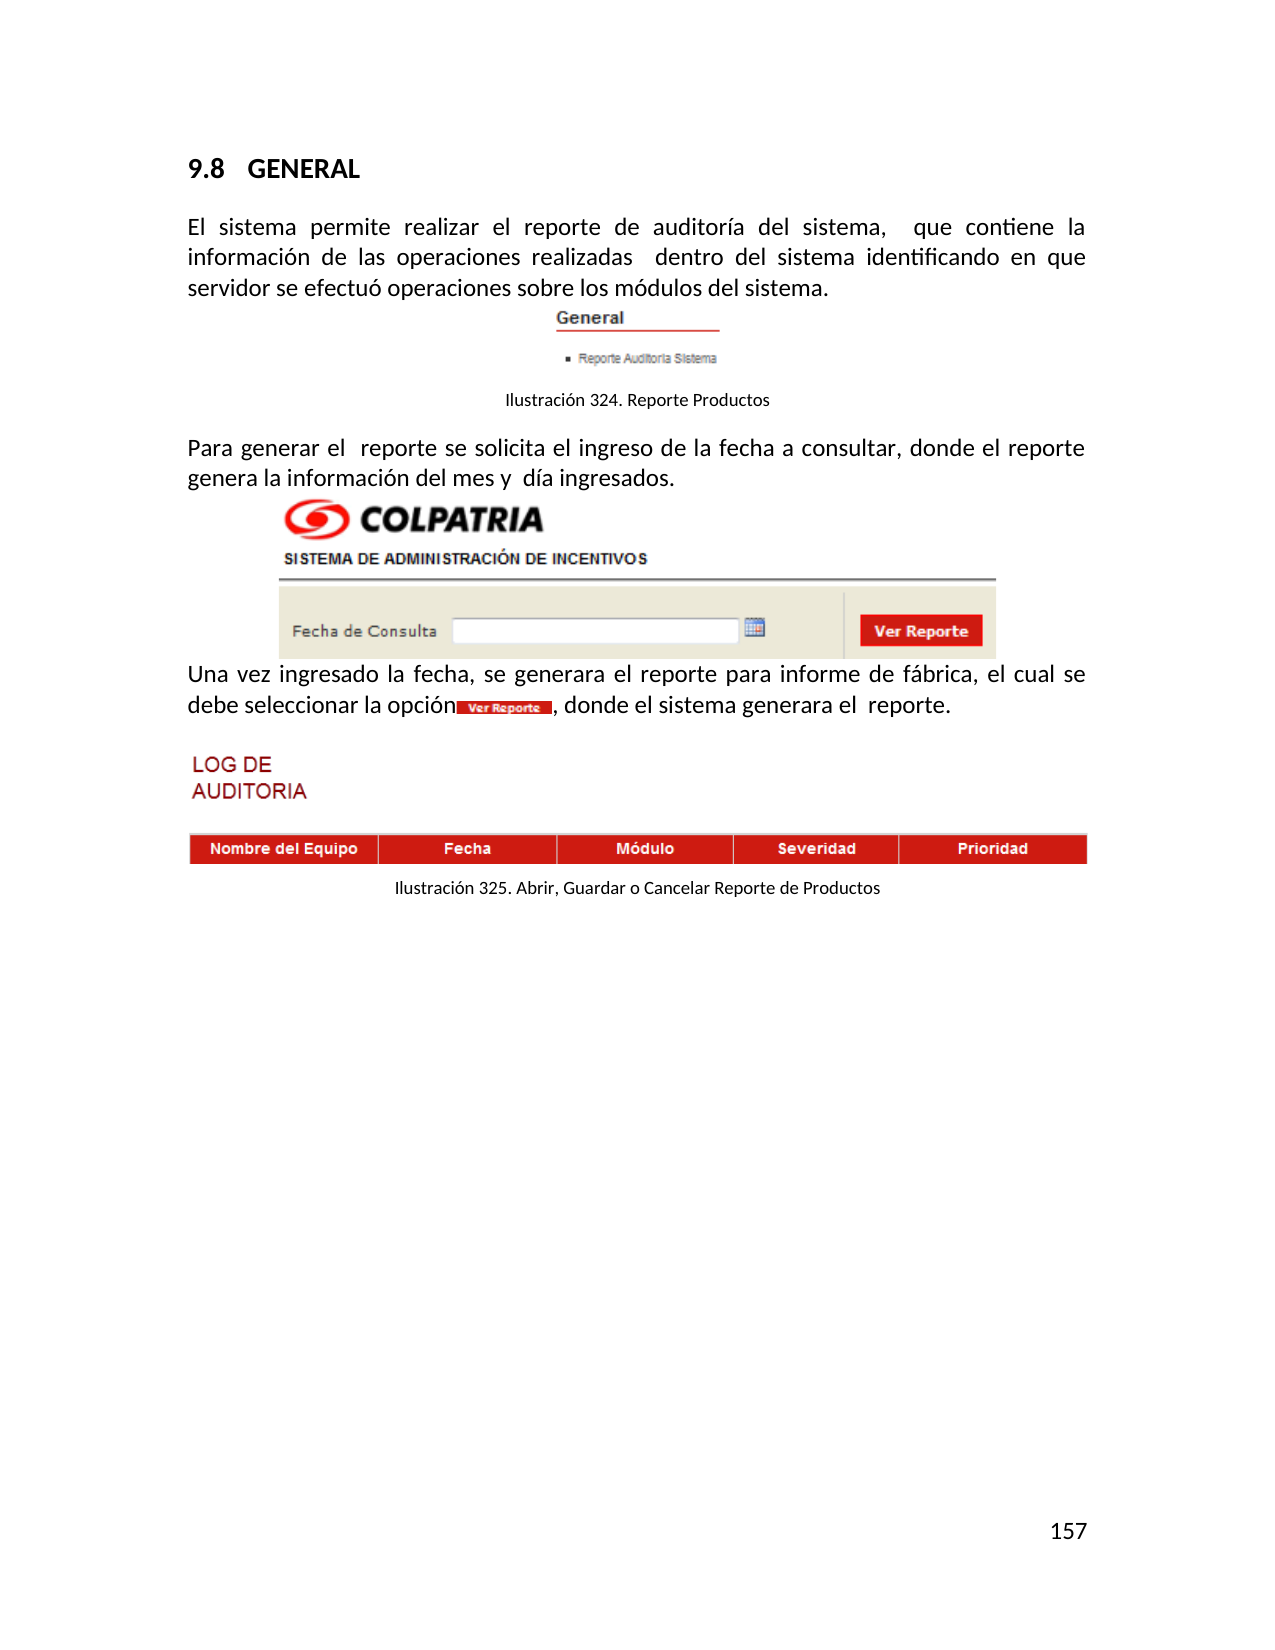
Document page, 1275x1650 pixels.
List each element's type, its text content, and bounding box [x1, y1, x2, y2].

text Ilustración 325. Abrir, Guardar o Cancelar Reporte de Productos [187, 876, 1087, 899]
text El sistema permite realizar el reporte de auditoría del sistema, que contiene la información de las operaciones realizadas dentro del sistema identificando en que servidor se efectuó operaciones sobre los módulos del sistema. [187, 211, 1087, 302]
text Para generar el reporte se solicita el ingreso de la fecha a consultar, donde el reporte genera la información del mes y día ingresados. [187, 432, 1087, 493]
picture [456, 701, 552, 714]
picture [278, 492, 997, 659]
text Una vez ingresado la fecha, se generara el reporte para informe de fábrica, el cual se debe seleccionar la opción, donde el sistema generara el reporte. [187, 658, 1087, 719]
picture [187, 750, 1088, 864]
text Ilustración 324. Reporte Productos [187, 388, 1087, 411]
subtitle GENERAL [187, 150, 1087, 186]
picture [555, 302, 720, 376]
